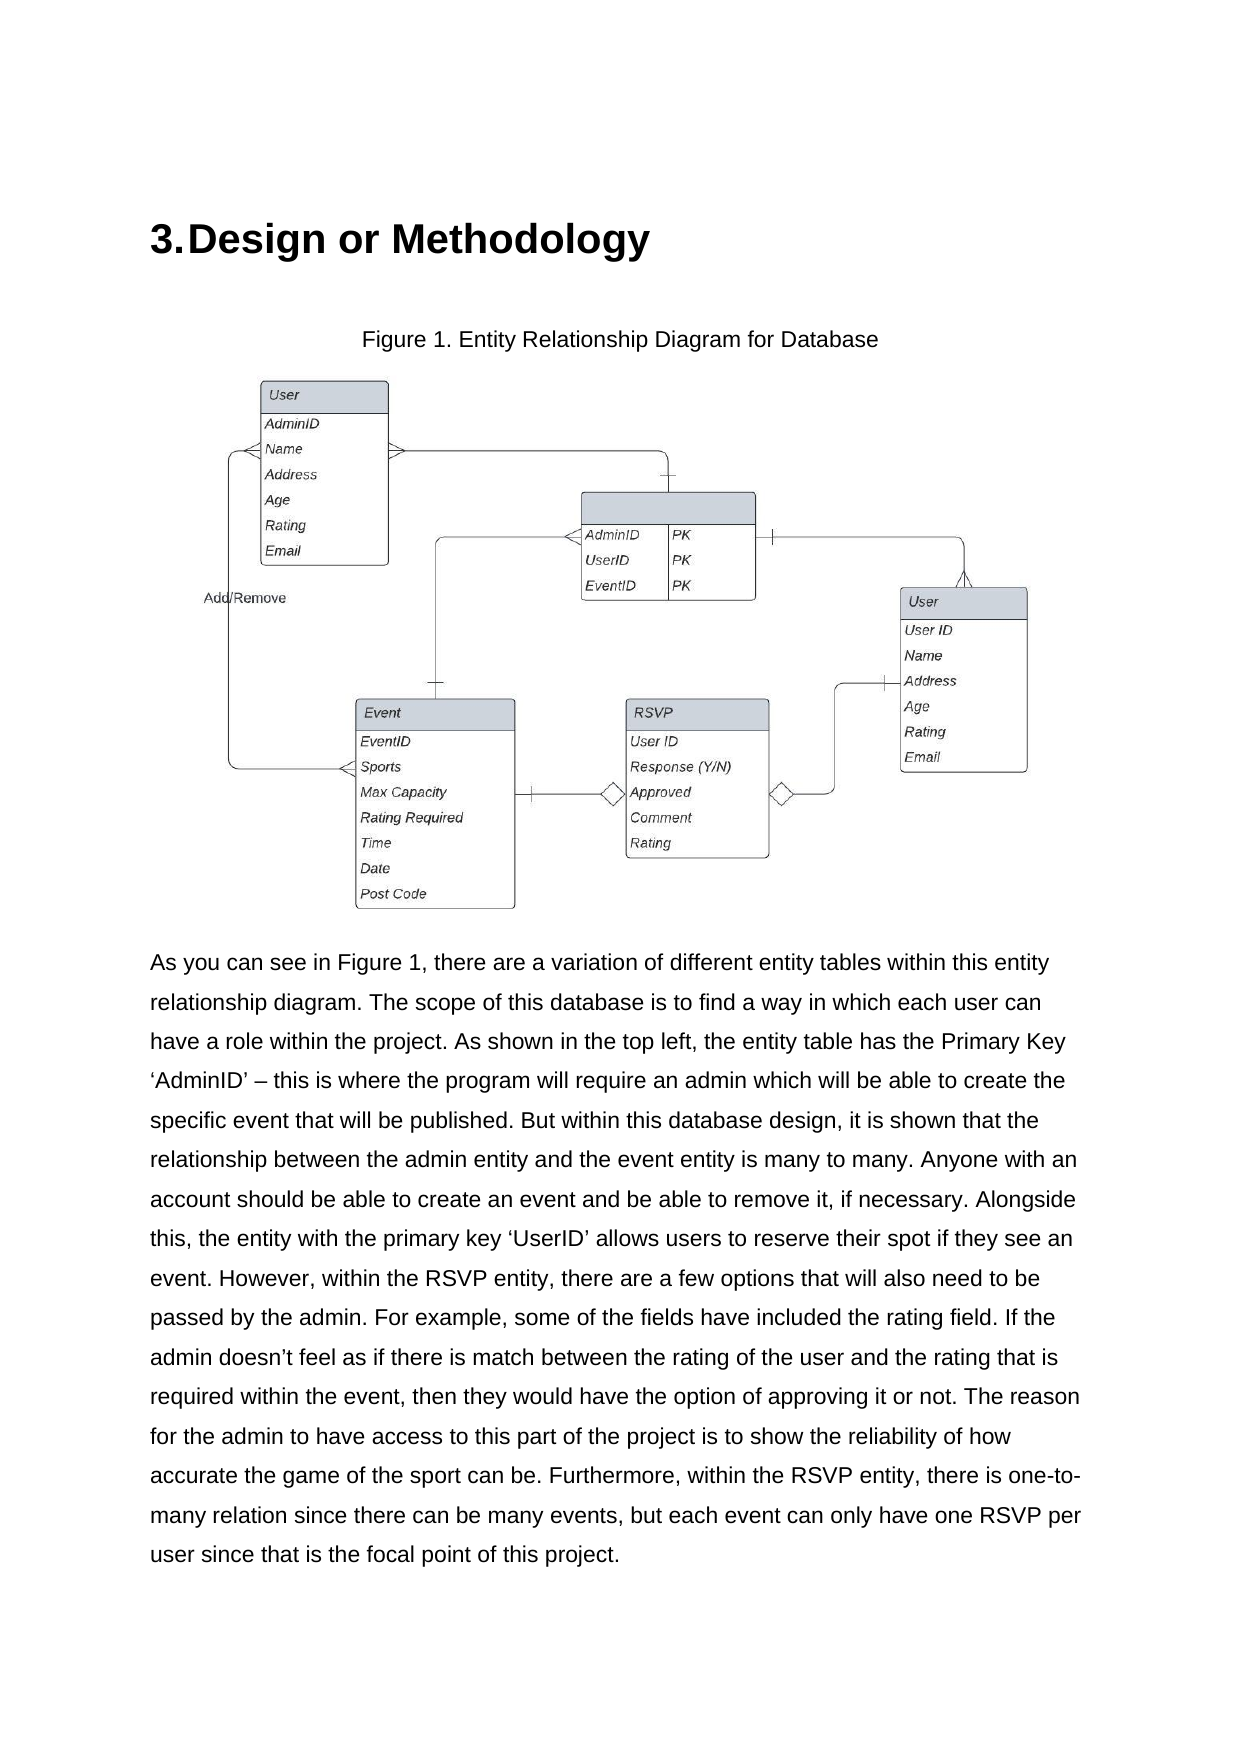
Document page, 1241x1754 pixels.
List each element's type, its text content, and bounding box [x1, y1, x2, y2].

picture [193, 366, 1047, 919]
text As you can see in Figure 1, there are a variation of different entity tables within this entity relationship diagram. The scope of this database is to find a way in which each user can have a role within the project. As shown in the top left, the entity table has the Primary Key ‘AdminID’ – this is where the program will require an admin which will be able to create the specific event that will be published. But within this database design, it is shown that the relationship between the admin entity and the event entity is many to many. Anyone with an account should be able to create an event and be able to remove it, if necessary. Alongside this, the entity with the primary key ‘UserID’ allows users to reserve their spot if they see an event. However, within the RSVP entity, there are a few options that will also need to be passed by the admin. For example, some of the fields have included the rating field. If the admin doesn’t feel as if there is match between the rating of the user and the rating that is required within the event, then they would have the option of approving it or not. The reason for the admin to have access to this part of the project is to show the reliability of how accurate the game of the sport can be. Furthermore, within the RSVP entity, there is one-to-many relation since there can be many events, but each event can only have one RSVP per user since that is the focal point of this project. [150, 949, 1090, 1568]
subtitle Design or Methodology [150, 214, 1090, 262]
